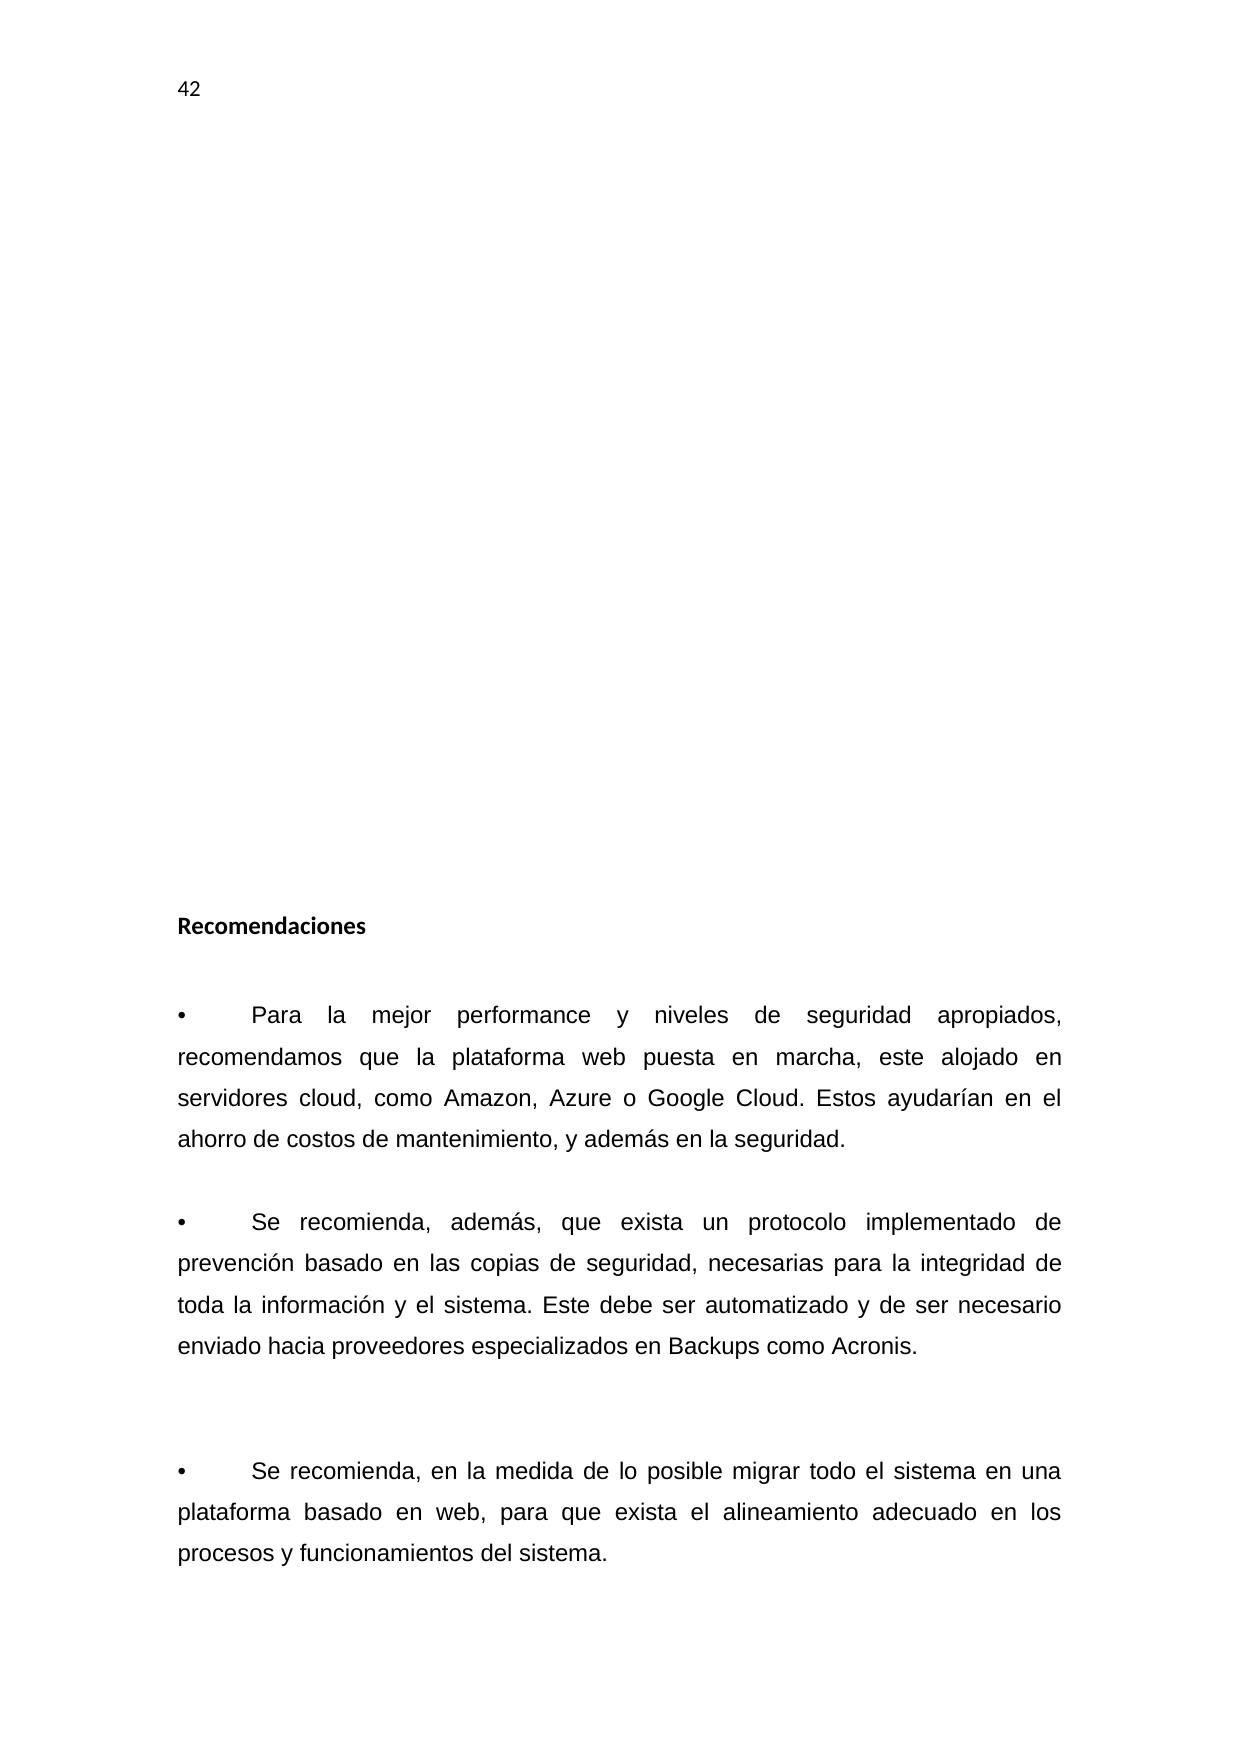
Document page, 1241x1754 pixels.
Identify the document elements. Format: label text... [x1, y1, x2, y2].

list Para la mejor performance y niveles de seguridad apropiados, recomendamos que la plataforma web puesta en marcha, este alojado en servidores cloud, como Amazon, Azure o Google Cloud. Estos ayudarían en el ahorro de costos de mantenimiento, y además en la seguridad. [177, 1001, 1063, 1153]
text Recomendaciones [177, 910, 1063, 941]
list Se recomienda, además, que exista un protocolo implementado de prevención basado en las copias de seguridad, necesarias para la integridad de toda la información y el sistema. Este debe ser automatizado y de ser necesario enviado hacia proveedores especializados en Backups como Acronis. [177, 1208, 1063, 1359]
list Se recomienda, en la medida de lo posible migrar todo el sistema en una plataforma basado en web, para que exista el alineamiento adecuado en los procesos y funcionamientos del sistema. [177, 1457, 1063, 1567]
